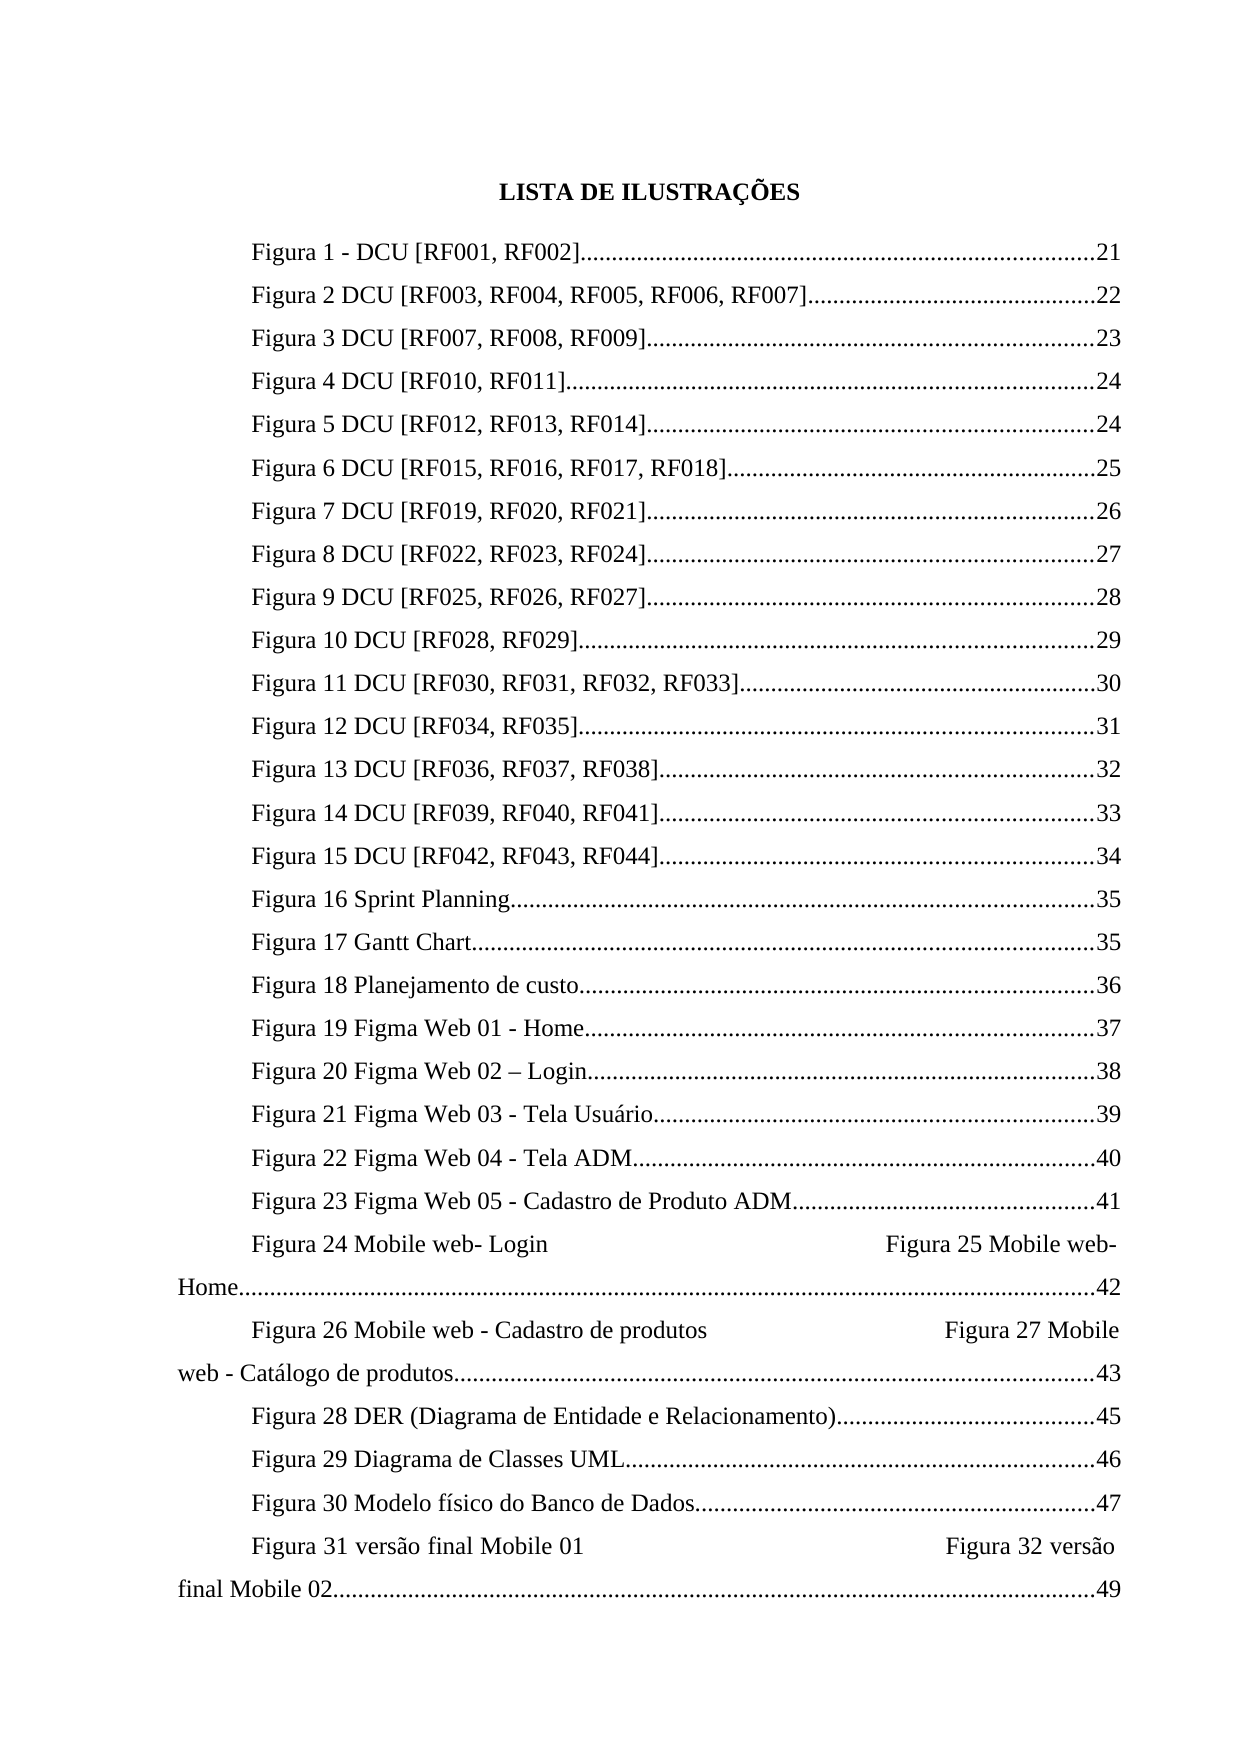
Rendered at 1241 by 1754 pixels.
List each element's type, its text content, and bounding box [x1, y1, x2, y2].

text Figura 26 Mobile web - Cadastro de produtos Figura 27 Mobile web - Catálogo de produtos 43 [177, 1315, 1122, 1387]
text Figura 31 versão final Mobile 01 Figura 32 versão final Mobile 02 49 [177, 1531, 1122, 1603]
text Figura 1 - DCU [RF001, RF002] 21 [177, 237, 1122, 266]
text Figura 12 DCU [RF034, RF035] 31 [177, 711, 1122, 740]
text Figura 21 Figma Web 03 - Tela Usuário 39 [177, 1099, 1122, 1128]
text Figura 5 DCU [RF012, RF013, RF014] 24 [177, 409, 1122, 438]
text Figura 10 DCU [RF028, RF029] 29 [177, 625, 1122, 654]
text Figura 7 DCU [RF019, RF020, RF021] 26 [177, 496, 1122, 524]
text Figura 30 Modelo físico do Banco de Dados. 47 [177, 1488, 1122, 1516]
text Figura 29 Diagrama de Classes UML 46 [177, 1444, 1122, 1473]
text Figura 4 DCU [RF010, RF011] 24 [177, 366, 1122, 395]
text Figura 8 DCU [RF022, RF023, RF024] 27 [177, 539, 1122, 568]
text Figura 24 Mobile web- Login Figura 25 Mobile web- Home 42 [177, 1229, 1122, 1301]
text Figura 16 Sprint Planning 35 [177, 884, 1122, 913]
text Figura 14 DCU [RF039, RF040, RF041] 33 [177, 798, 1122, 826]
text Figura 22 Figma Web 04 - Tela ADM 40 [177, 1143, 1122, 1171]
text Figura 19 Figma Web 01 - Home 37 [177, 1013, 1122, 1042]
text Figura 13 DCU [RF036, RF037, RF038] 32 [177, 754, 1122, 783]
text Figura 6 DCU [RF015, RF016, RF017, RF018] 25 [177, 453, 1122, 481]
text Figura 17 Gantt Chart 35 [177, 927, 1122, 956]
text Figura 9 DCU [RF025, RF026, RF027] 28 [177, 582, 1122, 611]
text LISTA DE ILUSTRAÇÕES [177, 177, 1122, 206]
text Figura 15 DCU [RF042, RF043, RF044] 34 [177, 841, 1122, 869]
text Figura 18 Planejamento de custo 36 [177, 970, 1122, 999]
text Figura 20 Figma Web 02 – Login 38 [177, 1056, 1122, 1085]
text Figura 28 DER (Diagrama de Entidade e Relacionamento) 45 [177, 1401, 1122, 1430]
text Figura 2 DCU [RF003, RF004, RF005, RF006, RF007] 22 [177, 280, 1122, 309]
text Figura 23 Figma Web 05 - Cadastro de Produto ADM 41 [177, 1186, 1122, 1214]
text Figura 3 DCU [RF007, RF008, RF009] 23 [177, 323, 1122, 352]
text Figura 11 DCU [RF030, RF031, RF032, RF033] 30 [177, 668, 1122, 697]
